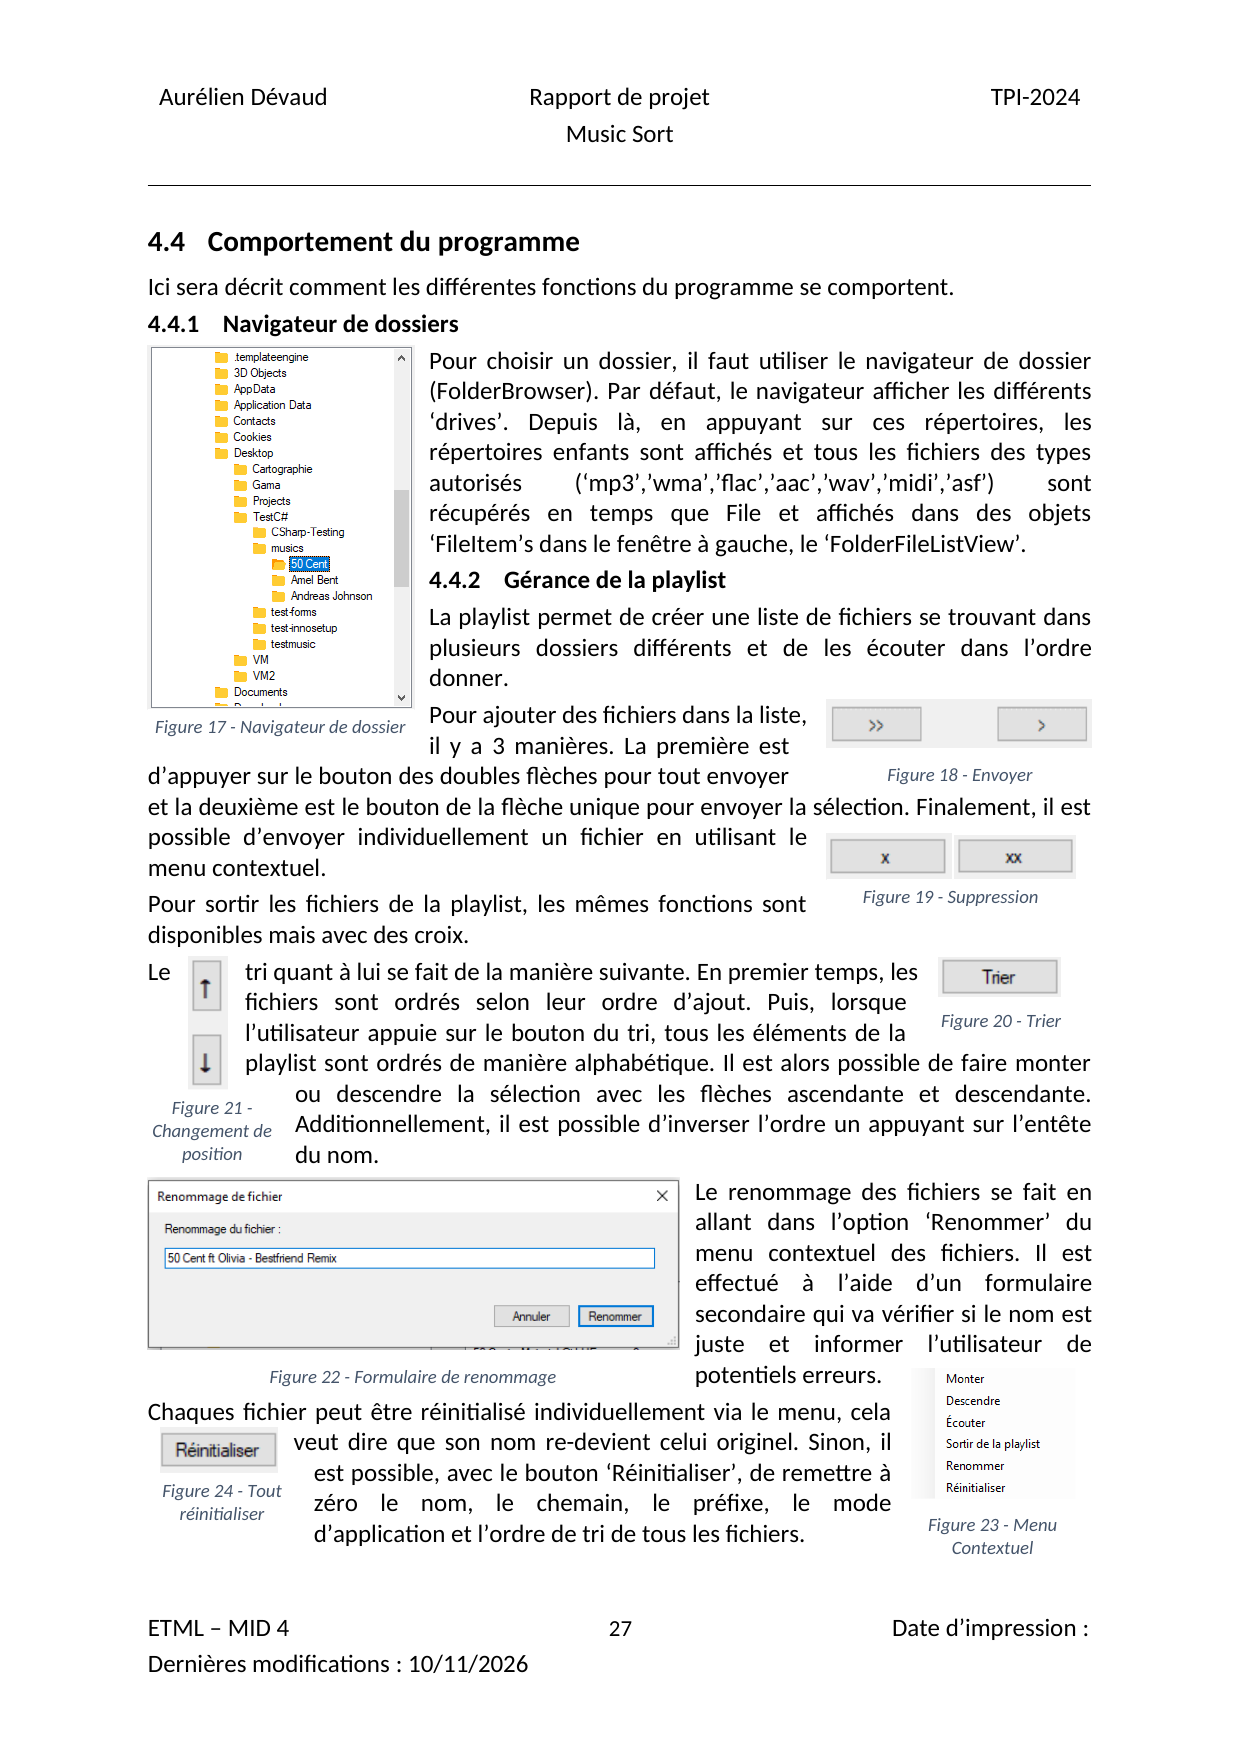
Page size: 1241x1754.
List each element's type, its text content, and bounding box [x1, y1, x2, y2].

text Chaques fichier peut être réinitialisé individuellement via le menu, cela veut dire que son nom re-devient celui originel. Sinon, il est possible, avec le bouton ‘Réinitialiser’, de remettre à zéro le nom, le chemain, le préfixe, le mode d’application et l’ordre de tri de tous les fichiers. [148, 1396, 1092, 1548]
picture [147, 1177, 680, 1350]
subtitle Navigateur de dossiers [148, 308, 1092, 338]
picture [826, 833, 952, 879]
picture [188, 956, 228, 1089]
subtitle Gérance de la playlist [415, 565, 1092, 595]
picture [911, 1368, 1076, 1499]
text Le tri quant à lui se fait de la manière suivante. En premier temps, les fichiers sont ordrés selon leur ordre d’ajout. Puis, lorsque l’utilisateur appuie sur le bouton du tri, tous les éléments de la playlist sont ordrés de manière alphabétique. Il est alors possible de faire monter ou descendre la sélection avec les flèches ascendante et descendante. Additionnellement, il est possible d’inverser l’ordre un appuyant sur l’entête du nom. [228, 956, 1092, 1169]
picture [938, 957, 1061, 997]
picture [954, 835, 1076, 879]
picture [147, 345, 415, 709]
text La playlist permet de créer une liste de fichiers se trouvant dans plusieurs dossiers différents et de les écouter dans l’ordre donner. [415, 601, 1092, 693]
text Pour sortir les fichiers de la playlist, les mêmes fonctions sont disponibles mais avec des croix. [148, 889, 1092, 950]
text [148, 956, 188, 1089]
text Ici sera décrit comment les différentes fonctions du programme se comportent. [148, 271, 1092, 302]
text Pour ajouter des fichiers dans la liste, il y a 3 manières. La première est d’appuyer sur le bouton des doubles flèches pour tout envoyer et la deuxième est le bouton de la flèche unique pour envoyer la sélection. Finalement, il est possible d’envoyer individuellement un fichier en utilisant le menu contextuel. [148, 699, 1092, 882]
picture [160, 1427, 278, 1472]
picture [826, 699, 1092, 748]
text Pour choisir un dossier, il faut utiliser le navigateur de dossier (FolderBrowser). Par défaut, le navigateur afficher les différents ‘drives’. Depuis là, en appuyant sur ces répertoires, les répertoires enfants sont affichés et tous les fichiers des types autorisés (‘mp3’,’wma’,’flac’,’aac’,’wav’,’midi’,’asf’) sont récupérés en temps que File et affichés dans des objets ‘FileItem’s dans le fenêtre à gauche, le ‘FolderFileListView’. [415, 345, 1092, 558]
subtitle Comportement du programme [148, 223, 1092, 259]
